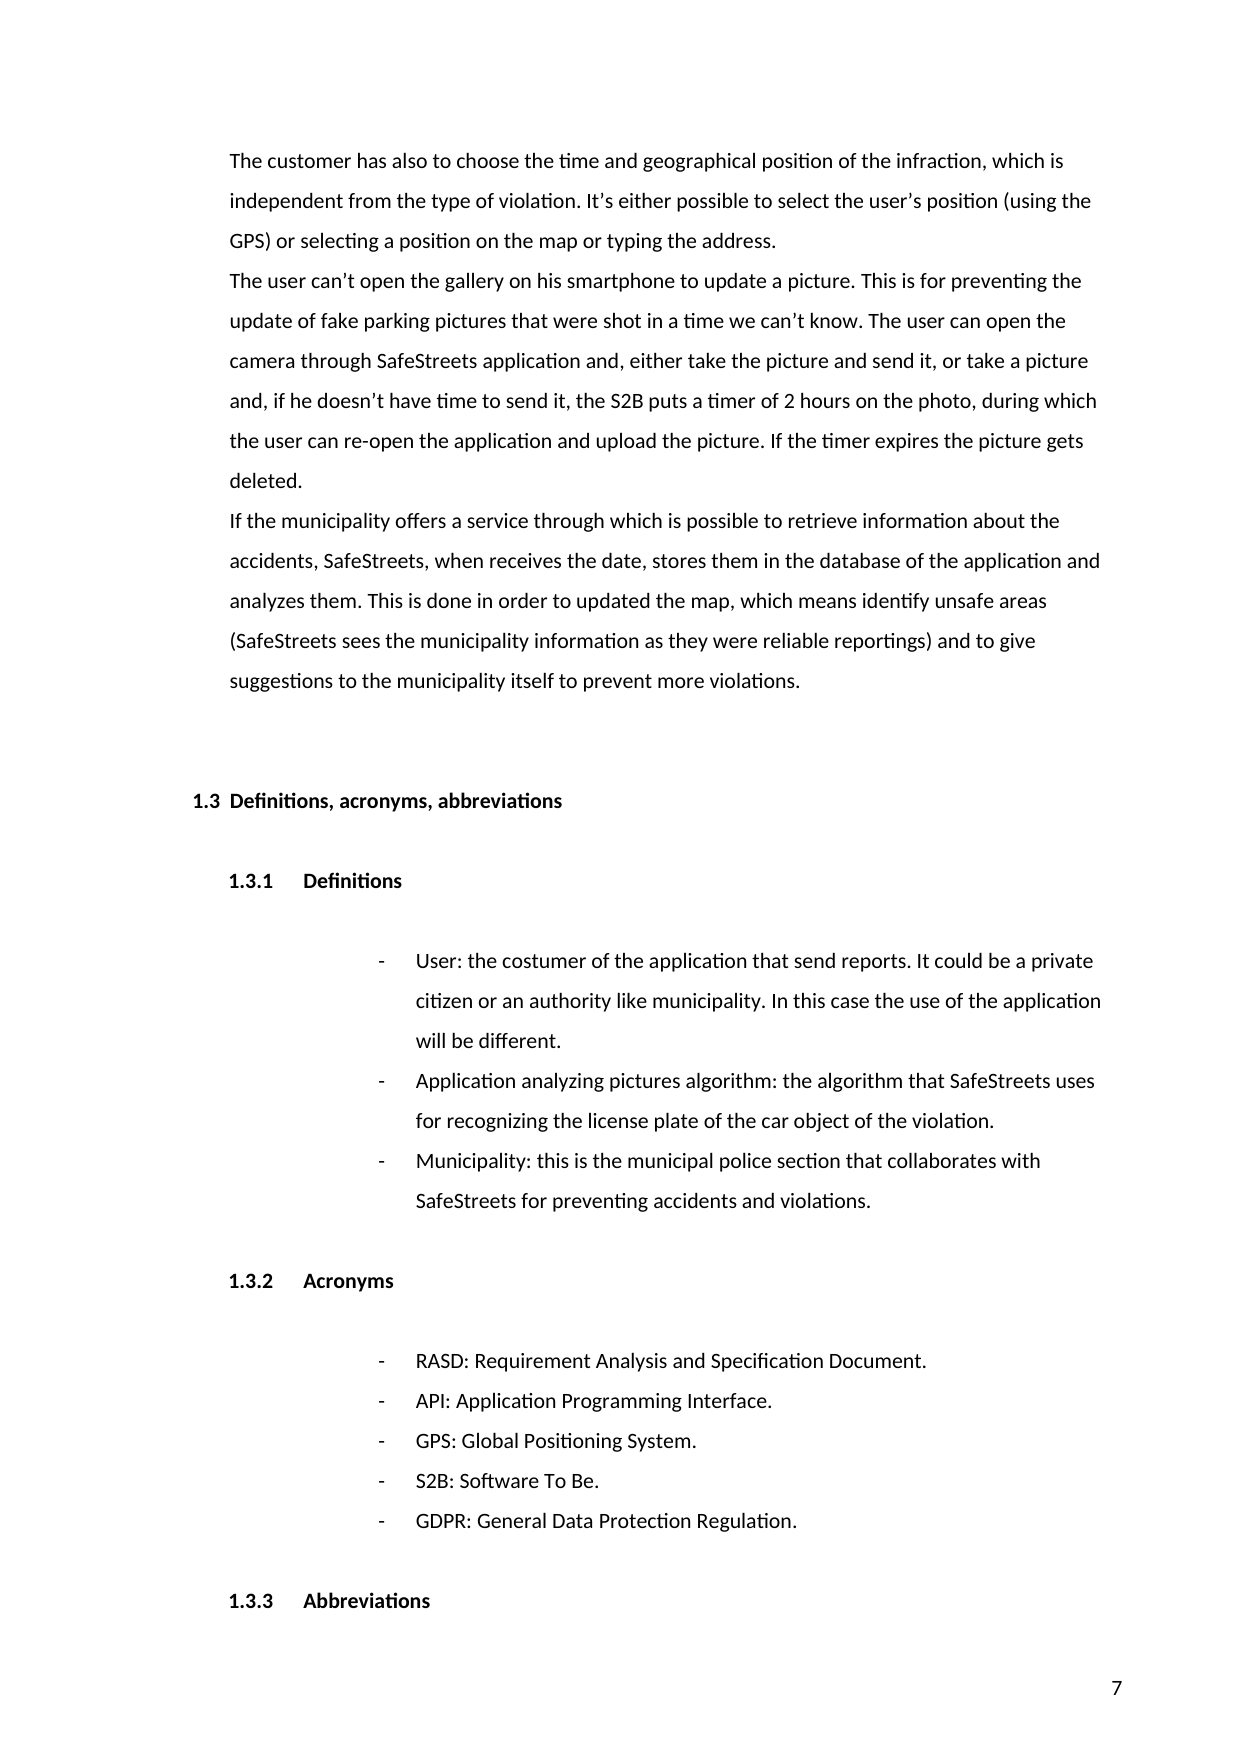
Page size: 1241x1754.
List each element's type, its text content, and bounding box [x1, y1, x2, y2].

list Application analyzing pictures algorithm: the algorithm that SafeStreets uses for recognizing the license plate of the car object of the violation. [378, 1068, 1122, 1134]
list Acronyms [228, 1268, 1122, 1294]
list GPS: Global Positioning System. [378, 1428, 1122, 1454]
list Definitions [228, 868, 1122, 894]
list GDPR: General Data Protection Regulation. [378, 1508, 1122, 1534]
list If the municipality offers a service through which is possible to retrieve information about the accidents, SafeStreets, when receives the date, stores them in the database of the application and analyzes them. This is done in order to updated the map, which means identify unsafe areas (SafeStreets sees the municipality information as they were reliable reportings) and to give suggestions to the municipality itself to prevent more violations. [229, 508, 1122, 694]
list Municipality: this is the municipal police section that collaborates with SafeStreets for preventing accidents and violations. [378, 1148, 1122, 1214]
list Abbreviations [228, 1588, 1122, 1614]
list Definitions, acronyms, abbreviations [192, 788, 1122, 814]
list S2B: Software To Be. [378, 1468, 1122, 1494]
list The customer has also to choose the time and geographical position of the infraction, which is independent from the type of violation. It’s either possible to select the user’s position (using the GPS) or selecting a position on the map or typing the address. [229, 148, 1122, 254]
list API: Application Programming Interface. [378, 1388, 1122, 1414]
list The user can’t open the gallery on his smartphone to update a picture. This is for preventing the update of fake parking pictures that were shot in a time we can’t know. The user can open the camera through SafeStreets application and, either take the picture and send it, or take a picture and, if he doesn’t have time to send it, the S2B puts a timer of 2 hours on the photo, during which the user can re-open the application and upload the picture. If the timer expires the picture gets deleted. [229, 268, 1122, 494]
list RASD: Requirement Analysis and Specification Document. [378, 1348, 1122, 1374]
list User: the costumer of the application that send reports. It could be a private citizen or an authority like municipality. In this case the use of the application will be different. [378, 948, 1122, 1054]
